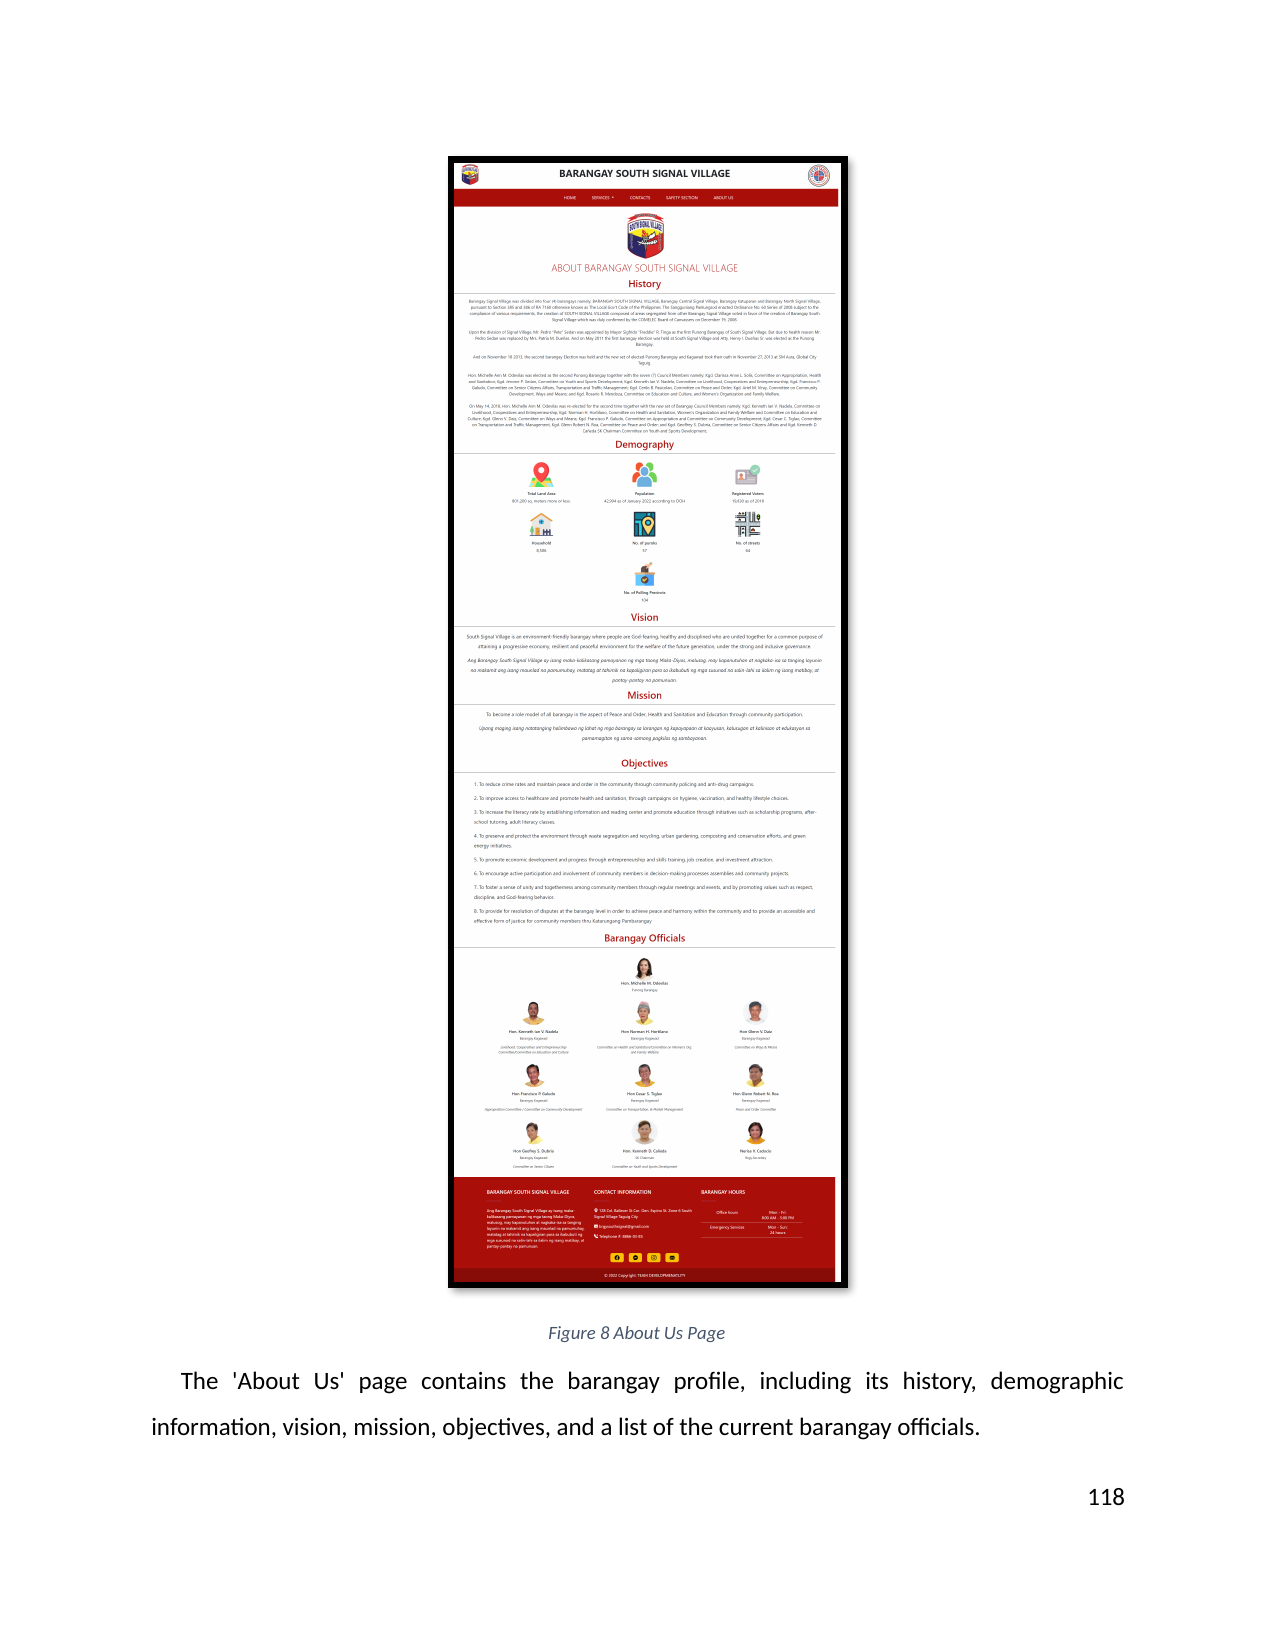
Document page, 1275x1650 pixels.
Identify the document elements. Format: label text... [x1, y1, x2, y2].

text Figure 8 About Us Page [150, 1322, 1125, 1344]
picture [454, 163, 841, 1282]
text The 'About Us' page contains the barangay profile, including its history, demographic information, vision, mission, objectives, and a list of the current barangay officials. [151, 1365, 1125, 1442]
